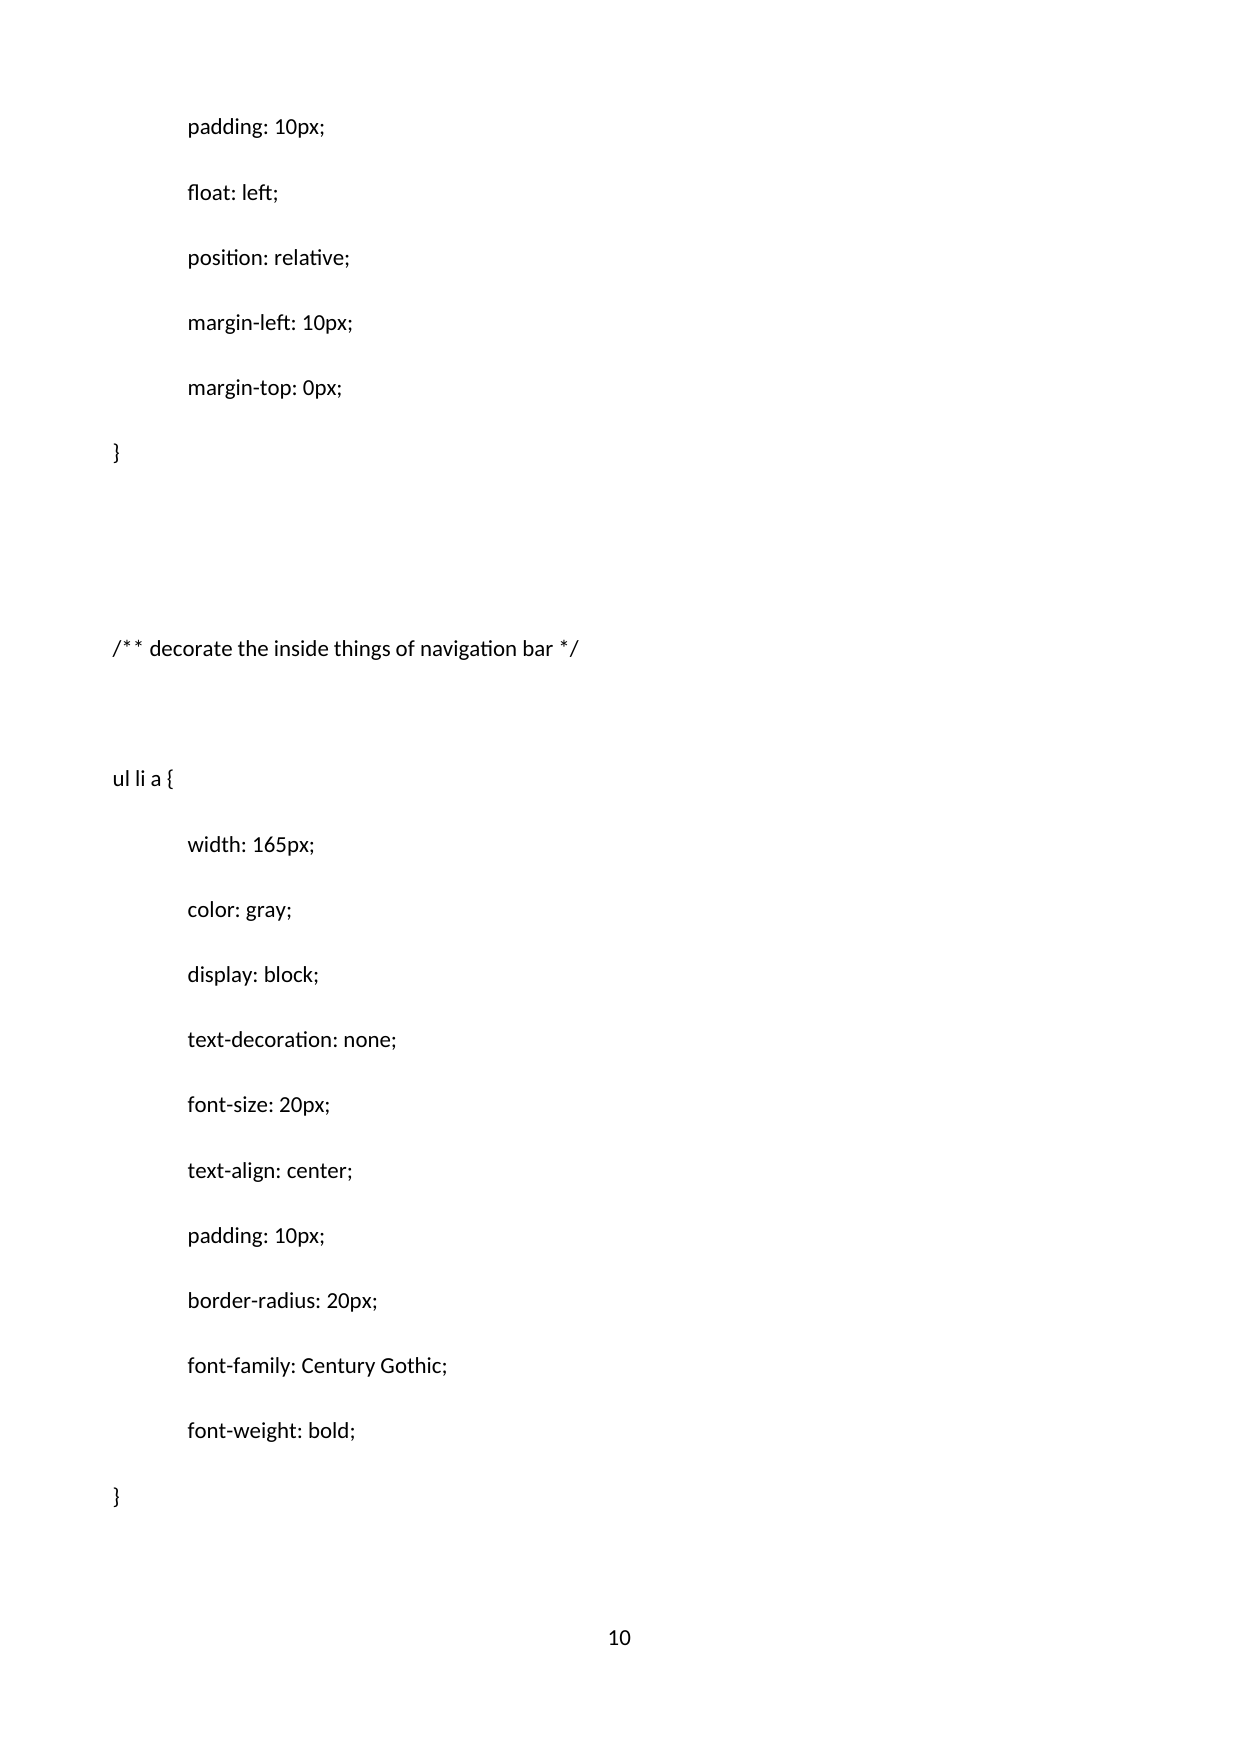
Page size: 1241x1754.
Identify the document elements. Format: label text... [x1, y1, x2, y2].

text font-size: 20px; [112, 1091, 1127, 1119]
text margin-top: 0px; [112, 373, 1127, 401]
text font-family: Century Gothic; [112, 1351, 1127, 1379]
text float: left; [112, 178, 1127, 206]
text color: gray; [112, 895, 1127, 923]
text margin-left: 10px; [112, 308, 1127, 336]
text padding: 10px; [112, 1221, 1127, 1249]
text text-decoration: none; [112, 1025, 1127, 1053]
text ul li a { [112, 764, 1127, 793]
text } [112, 438, 1127, 467]
text font-weight: bold; [112, 1417, 1127, 1445]
text } [112, 1482, 1127, 1510]
text width: 165px; [112, 830, 1127, 858]
text border-radius: 20px; [112, 1286, 1127, 1314]
text padding: 10px; [112, 112, 1127, 141]
text text-align: center; [112, 1156, 1127, 1184]
text position: relative; [112, 243, 1127, 271]
text /** decorate the inside things of navigation bar */ [112, 634, 1127, 662]
text display: block; [112, 960, 1127, 988]
